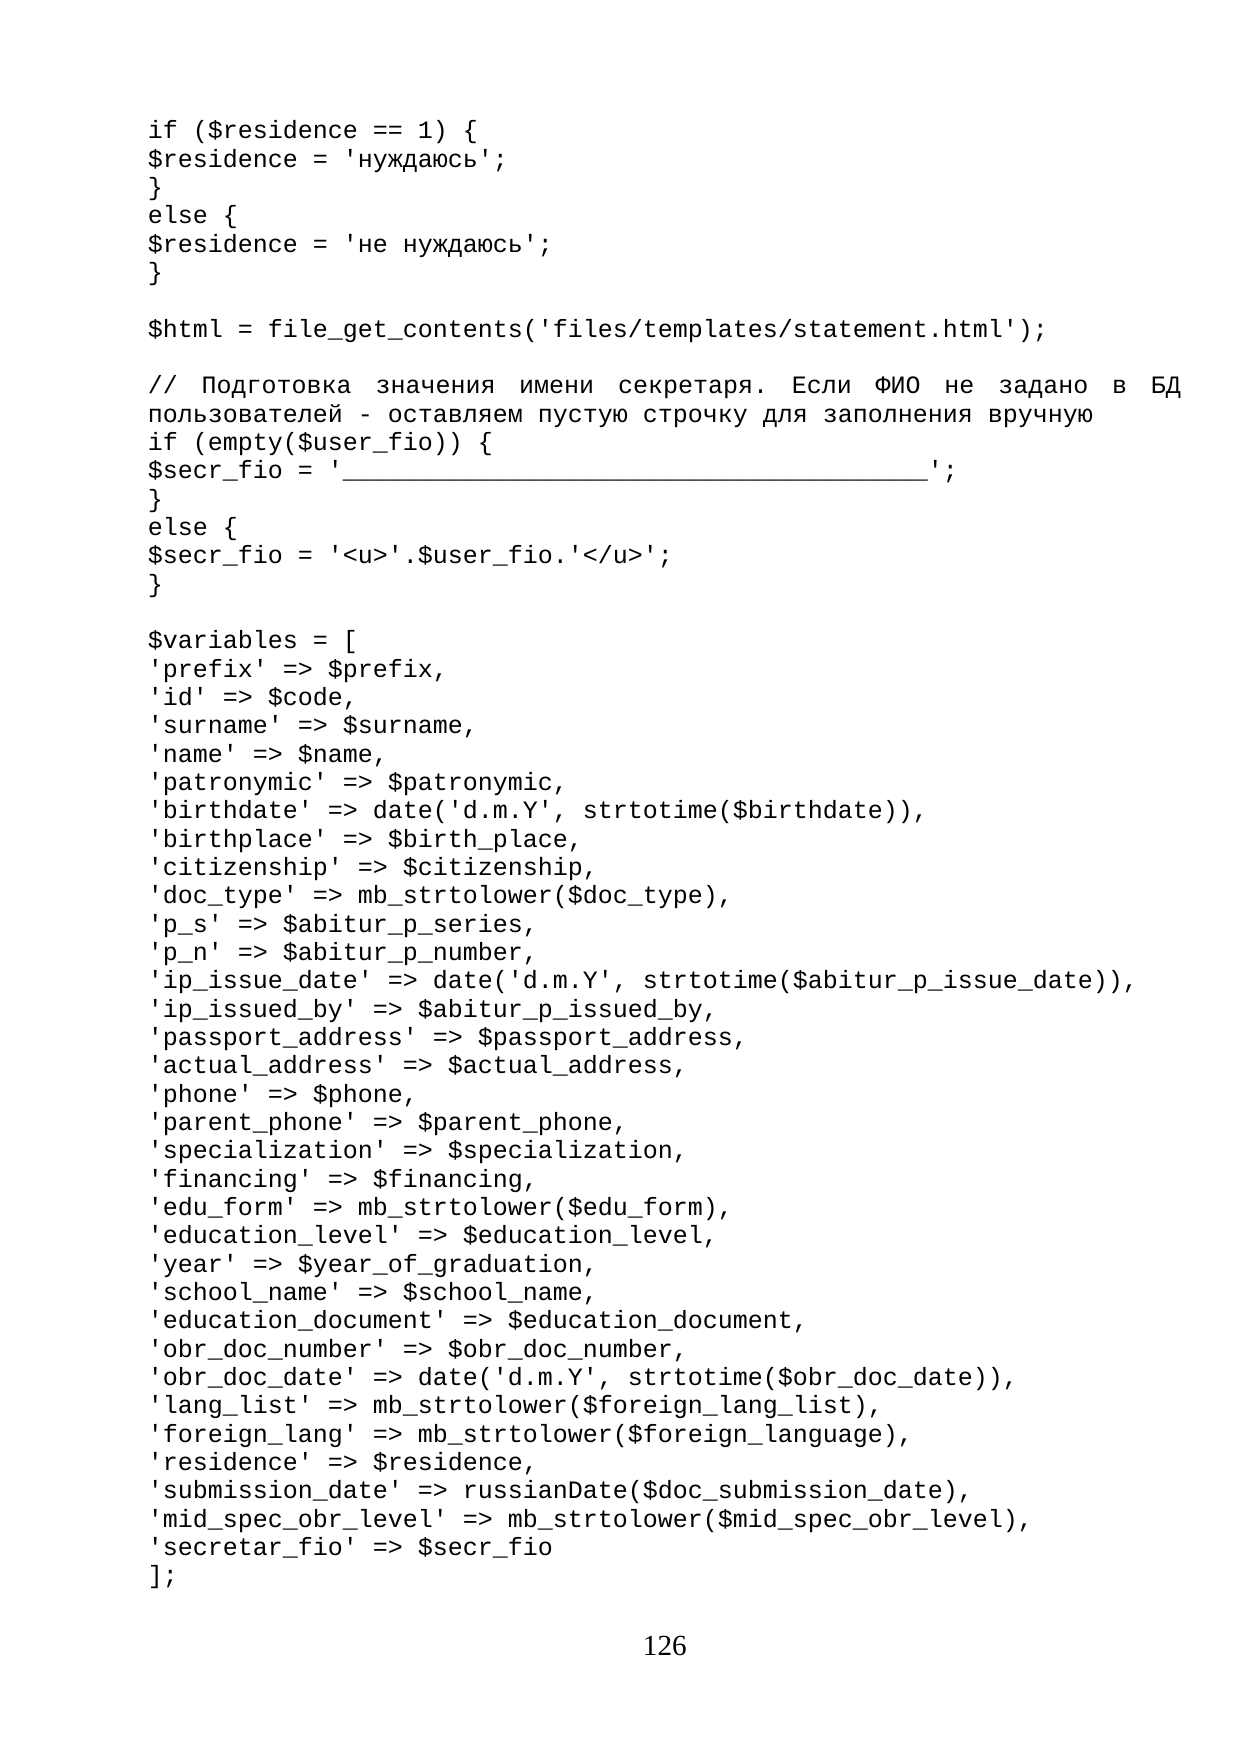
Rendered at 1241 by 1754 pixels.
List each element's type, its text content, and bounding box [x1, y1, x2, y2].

text 'school_name' => $school_name, [148, 1280, 1181, 1308]
text 'citizenship' => $citizenship, [148, 855, 1181, 883]
text 'residence' => $residence, [148, 1450, 1181, 1478]
text 'phone' => $phone, [148, 1081, 1181, 1110]
text } [148, 175, 1181, 203]
text 'p_s' => $abitur_p_series, [148, 911, 1181, 940]
text 'year' => $year_of_graduation, [148, 1251, 1181, 1280]
text 'obr_doc_number' => $obr_doc_number, [148, 1336, 1181, 1365]
text 'specialization' => $specialization, [148, 1138, 1181, 1166]
text 'submission_date' => russianDate($doc_submission_date), [148, 1478, 1181, 1506]
text } [148, 571, 1181, 600]
text else { [148, 203, 1181, 231]
text 'obr_doc_date' => date('d.m.Y', strtotime($obr_doc_date)), [148, 1365, 1181, 1393]
text 'education_level' => $education_level, [148, 1223, 1181, 1251]
text 'ip_issued_by' => $abitur_p_issued_by, [148, 996, 1181, 1025]
text 'passport_address' => $passport_address, [148, 1025, 1181, 1053]
text 'doc_type' => mb_strtolower($doc_type), [148, 883, 1181, 911]
text 'edu_form' => mb_strtolower($edu_form), [148, 1195, 1181, 1223]
text 'secretar_fio' => $secr_fio [148, 1535, 1181, 1563]
text $secr_fio = '_______________________________________'; [148, 458, 1181, 486]
text 'name' => $name, [148, 741, 1181, 770]
text $residence = 'нуждаюсь'; [148, 146, 1181, 175]
text 'parent_phone' => $parent_phone, [148, 1110, 1181, 1138]
text 'patronymic' => $patronymic, [148, 770, 1181, 798]
text $residence = 'не нуждаюсь'; [148, 231, 1181, 260]
text if ($residence == 1) { [148, 118, 1181, 146]
text 'birthplace' => $birth_place, [148, 826, 1181, 855]
text 'lang_list' => mb_strtolower($foreign_lang_list), [148, 1393, 1181, 1421]
text if (empty($user_fio)) { [148, 430, 1181, 458]
text ]; [148, 1563, 1181, 1591]
text $variables = [ [148, 628, 1181, 656]
text else { [148, 515, 1181, 543]
text 'actual_address' => $actual_address, [148, 1053, 1181, 1081]
text 'id' => $code, [148, 685, 1181, 713]
text } [148, 260, 1181, 288]
text 'birthdate' => date('d.m.Y', strtotime($birthdate)), [148, 798, 1181, 826]
text 'prefix' => $prefix, [148, 656, 1181, 685]
text $secr_fio = '<u>'.$user_fio.'</u>'; [148, 543, 1181, 571]
text // Подготовка значения имени секретаря. Если ФИО не задано в БД пользователей - оставляем пустую строчку для заполнения вручную [148, 373, 1181, 430]
text 'foreign_lang' => mb_strtolower($foreign_language), [148, 1421, 1181, 1450]
text 'surname' => $surname, [148, 713, 1181, 741]
text 'p_n' => $abitur_p_number, [148, 940, 1181, 968]
text 'ip_issue_date' => date('d.m.Y', strtotime($abitur_p_issue_date)), [148, 968, 1181, 996]
text $html = file_get_contents('files/templates/statement.html'); [148, 316, 1181, 345]
text 'financing' => $financing, [148, 1166, 1181, 1195]
text 'education_document' => $education_document, [148, 1308, 1181, 1336]
text } [148, 486, 1181, 515]
text 'mid_spec_obr_level' => mb_strtolower($mid_spec_obr_level), [148, 1506, 1181, 1535]
